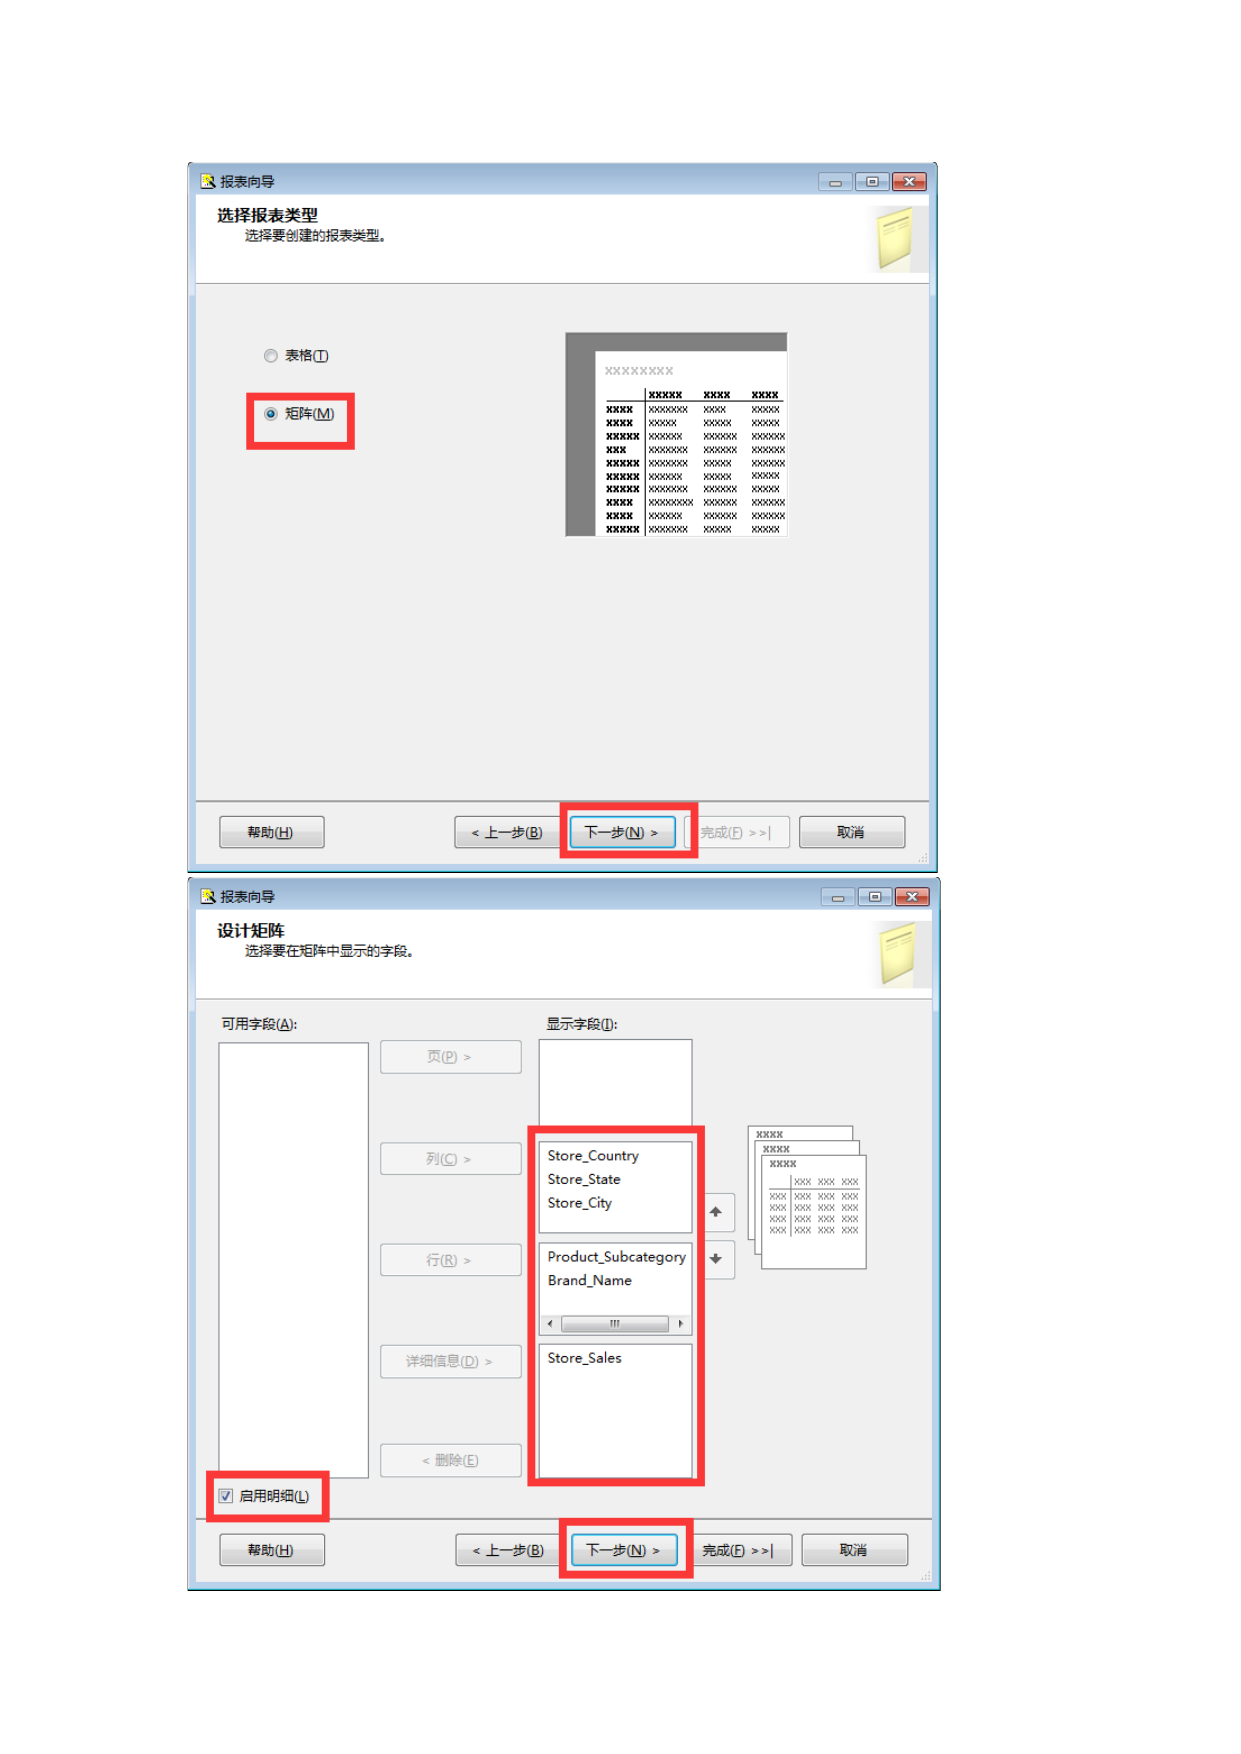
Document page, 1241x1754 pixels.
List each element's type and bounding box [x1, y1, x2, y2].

picture [187, 162, 938, 873]
picture [187, 877, 941, 1591]
